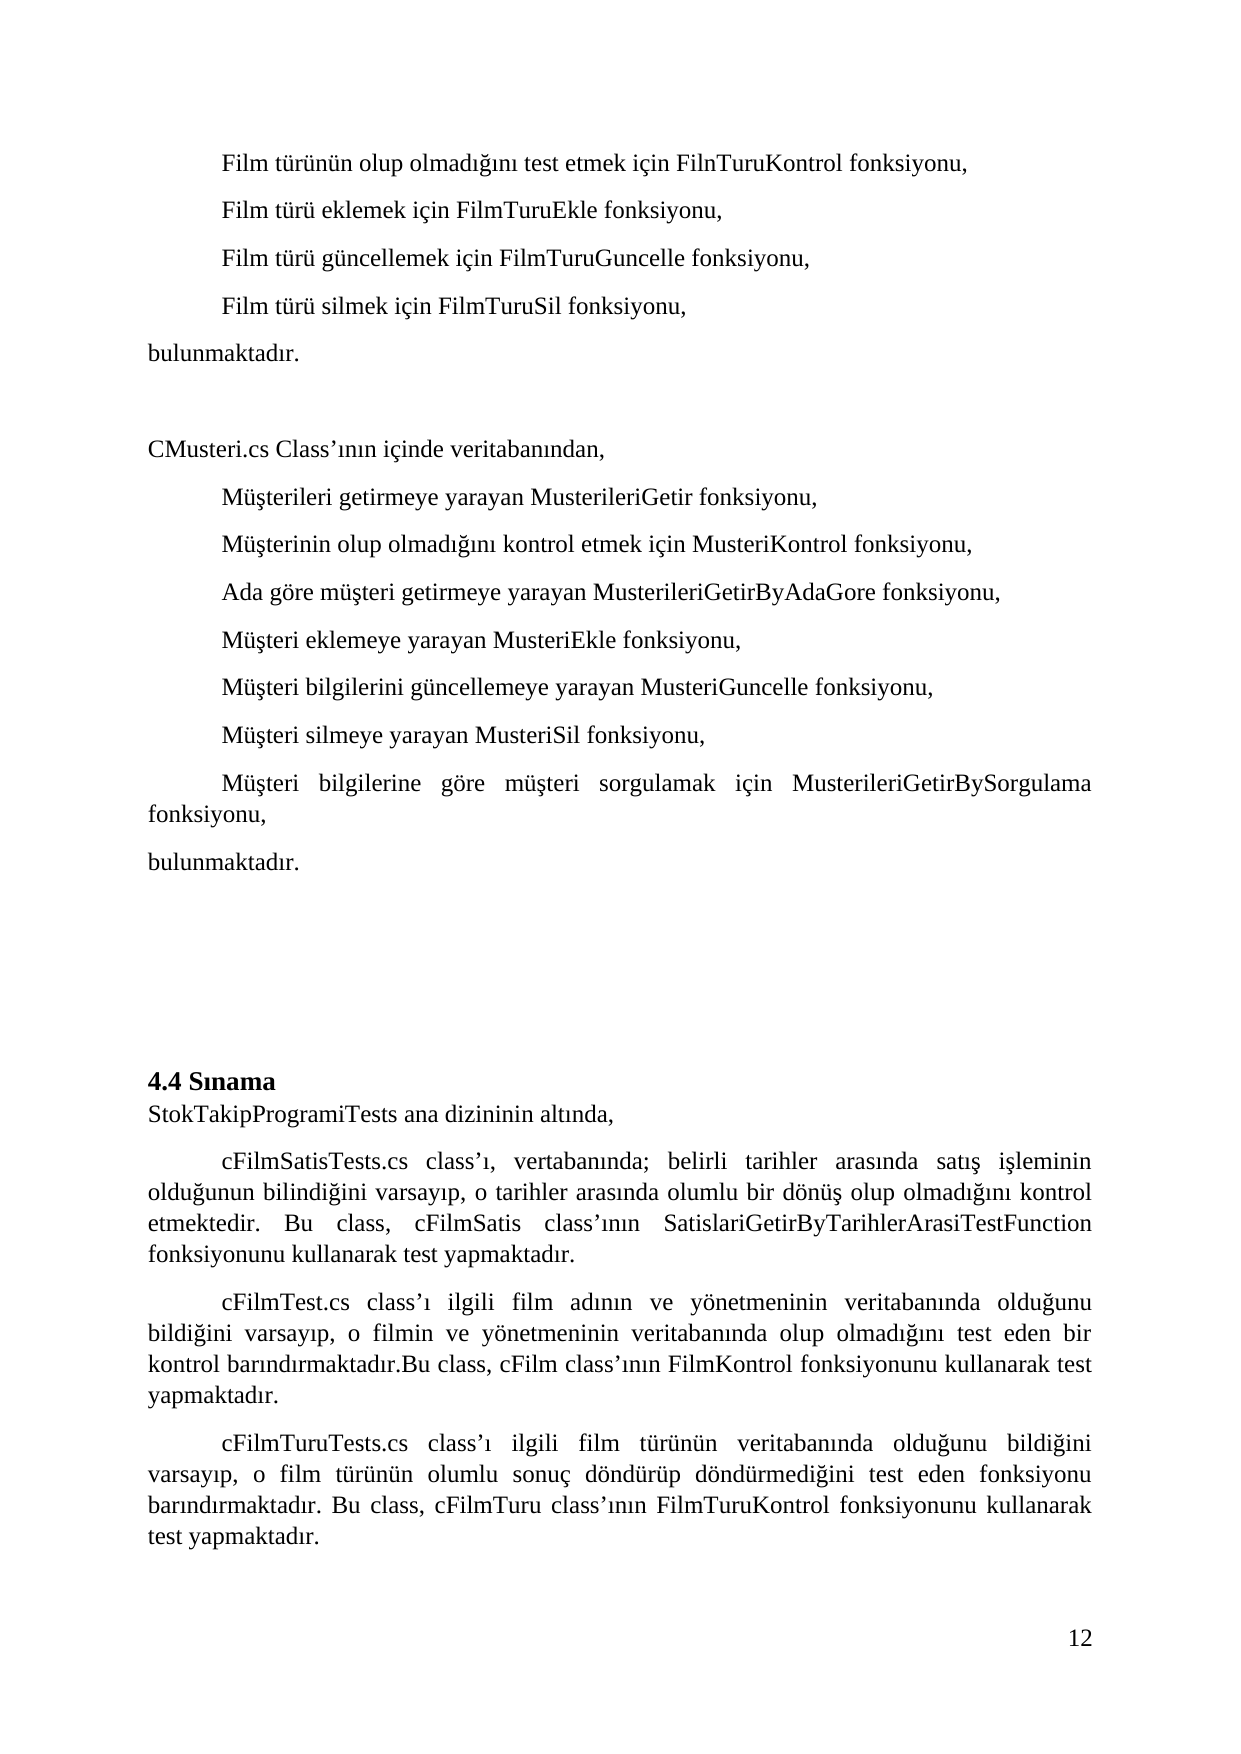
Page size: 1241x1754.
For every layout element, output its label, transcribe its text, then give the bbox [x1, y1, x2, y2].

text Film türü silmek için FilmTuruSil fonksiyonu, [148, 291, 1093, 319]
text cFilmSatisTests.cs class’ı, vertabanında; belirli tarihler arasında satış işleminin olduğunun bilindiğini varsayıp, o tarihler arasında olumlu bir dönüş olup olmadığını kontrol etmektedir. Bu class, cFilmSatis class’ının SatislariGetirByTarihlerArasiTestFunction fonksiyonunu kullanarak test yapmaktadır. [148, 1146, 1093, 1268]
text Müşteri eklemeye yarayan MusteriEkle fonksiyonu, [148, 625, 1093, 653]
text Film türünün olup olmadığını test etmek için FilnTuruKontrol fonksiyonu, [148, 148, 1093, 176]
text CMusteri.cs Class’ının içinde veritabanından, [148, 434, 1093, 463]
text Müşteri bilgilerine göre müşteri sorgulamak için MusterileriGetirBySorgulama fonksiyonu, [148, 768, 1093, 828]
text Müşterileri getirmeye yarayan MusterileriGetir fonksiyonu, [148, 482, 1093, 510]
subtitle 4.4 Sınama [148, 1065, 1093, 1096]
text Film türü güncellemek için FilmTuruGuncelle fonksiyonu, [148, 243, 1093, 272]
text Müşteri bilgilerini güncellemeye yarayan MusteriGuncelle fonksiyonu, [148, 672, 1093, 701]
text StokTakipProgramiTests ana dizininin altında, [148, 1099, 1093, 1127]
text bulunmaktadır. [148, 338, 1093, 367]
text Müşterinin olup olmadığını kontrol etmek için MusteriKontrol fonksiyonu, [148, 529, 1093, 558]
text bulunmaktadır. [148, 847, 1093, 875]
text Müşteri silmeye yarayan MusteriSil fonksiyonu, [148, 720, 1093, 749]
text Ada göre müşteri getirmeye yarayan MusterileriGetirByAdaGore fonksiyonu, [148, 577, 1093, 606]
text cFilmTuruTests.cs class’ı ilgili film türünün veritabanında olduğunu bildiğini varsayıp, o film türünün olumlu sonuç döndürüp döndürmediğini test eden fonksiyonu barındırmaktadır. Bu class, cFilmTuru class’ının FilmTuruKontrol fonksiyonunu kullanarak test yapmaktadır. [148, 1428, 1093, 1550]
text Film türü eklemek için FilmTuruEkle fonksiyonu, [148, 195, 1093, 224]
text cFilmTest.cs class’ı ilgili film adının ve yönetmeninin veritabanında olduğunu bildiğini varsayıp, o filmin ve yönetmeninin veritabanında olup olmadığını test eden bir kontrol barındırmaktadır.Bu class, cFilm class’ının FilmKontrol fonksiyonunu kullanarak test yapmaktadır. [148, 1287, 1093, 1409]
